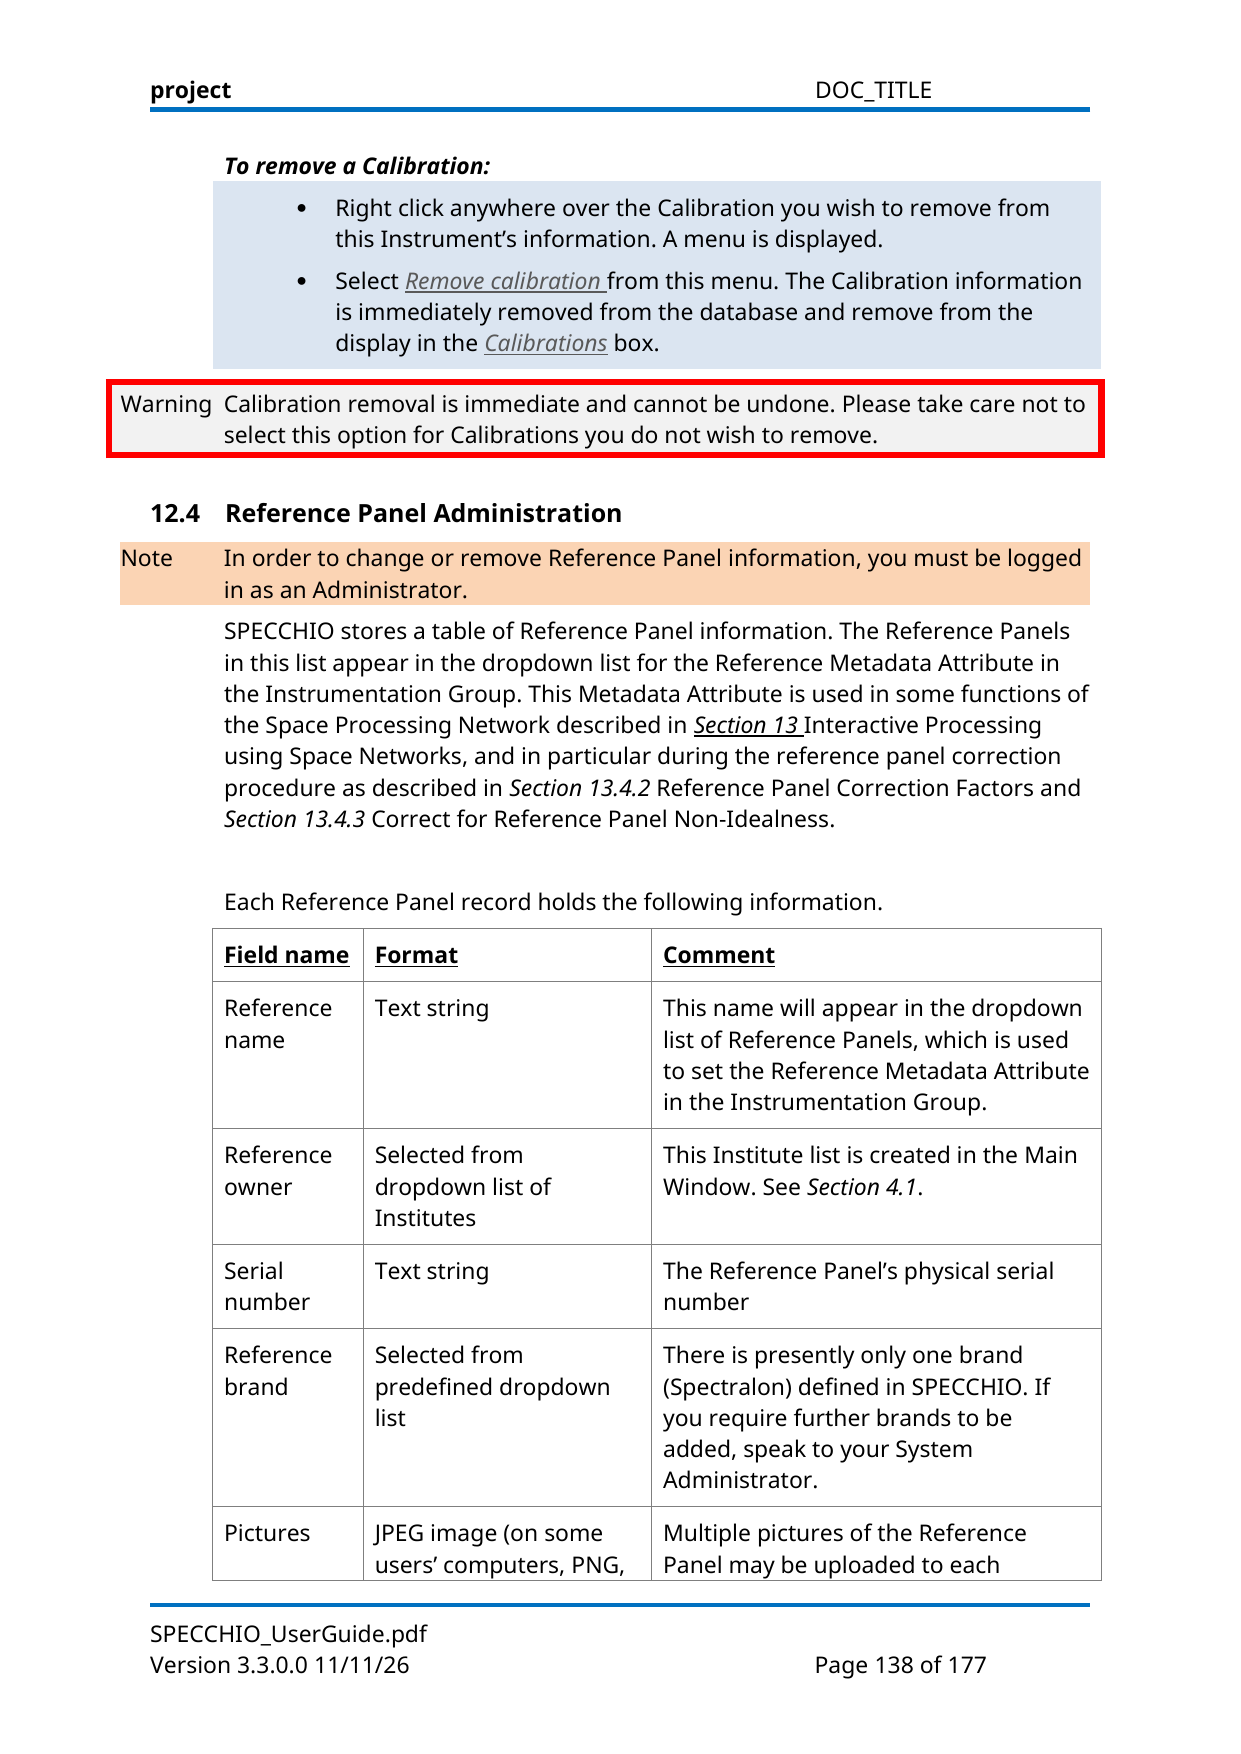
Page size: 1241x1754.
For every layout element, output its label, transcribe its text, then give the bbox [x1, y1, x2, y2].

subtitle To remove a Calibration: [224, 150, 1090, 181]
table_cell Text string [364, 982, 651, 1128]
table_header Right click anywhere over the Calibration you wish to remove from this Instrument’s information. A menu is displayed. Select Remove calibration from this menu. The Calibration information is immediately removed from the database and remove from the display in the Calibrations box. [213, 181, 1101, 369]
table_cell Serial number [213, 1245, 363, 1328]
table_cell This name will appear in the dropdown list of Reference Panels, which is used to set the Reference Metadata Attribute in the Instrumentation Group. [652, 982, 1101, 1128]
text Note In order to change or remove Reference Panel information, you must be logged in as an Administrator. [120, 542, 1090, 605]
table_cell Reference owner [213, 1129, 363, 1243]
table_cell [652, 1507, 1101, 1580]
table_header Field name [213, 929, 363, 981]
table_cell Selected from predefined dropdown list [364, 1329, 651, 1506]
table_header Comment [652, 929, 1101, 981]
subtitle Reference Panel Administration [150, 496, 1090, 530]
table_cell There is presently only one brand (Spectralon) defined in SPECCHIO. If you require further brands to be added, speak to your System Administrator. [652, 1329, 1101, 1506]
text SPECCHIO stores a table of Reference Panel information. The Reference Panels in this list appear in the dropdown list for the Reference Metadata Attribute in the Instrumentation Group. This Metadata Attribute is used in some functions of the Space Processing Network described in Section 13 Interactive Processing using Space Networks, and in particular during the reference panel correction procedure as described in Section 13.4.2 Reference Panel Correction Factors and Section 13.4.3 Correct for Reference Panel Non-Idealness. [224, 615, 1090, 834]
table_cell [364, 1507, 651, 1580]
table_cell Selected from dropdown list of Institutes [364, 1129, 651, 1243]
table_cell Reference brand [213, 1329, 363, 1506]
text Each Reference Panel record holds the following information. [224, 886, 1090, 917]
table_cell Reference name [213, 982, 363, 1128]
table_cell This Institute list is created in the Main Window. See Section 4.1. [652, 1129, 1101, 1243]
table_header Format [364, 929, 651, 981]
table_cell The Reference Panel’s physical serial number [652, 1245, 1101, 1328]
text Warning Calibration removal is immediate and cannot be undone. Please take care not to select this option for Calibrations you do not wish to remove. [112, 385, 1098, 452]
table_cell Pictures [213, 1507, 363, 1580]
table_cell Text string [364, 1245, 651, 1328]
